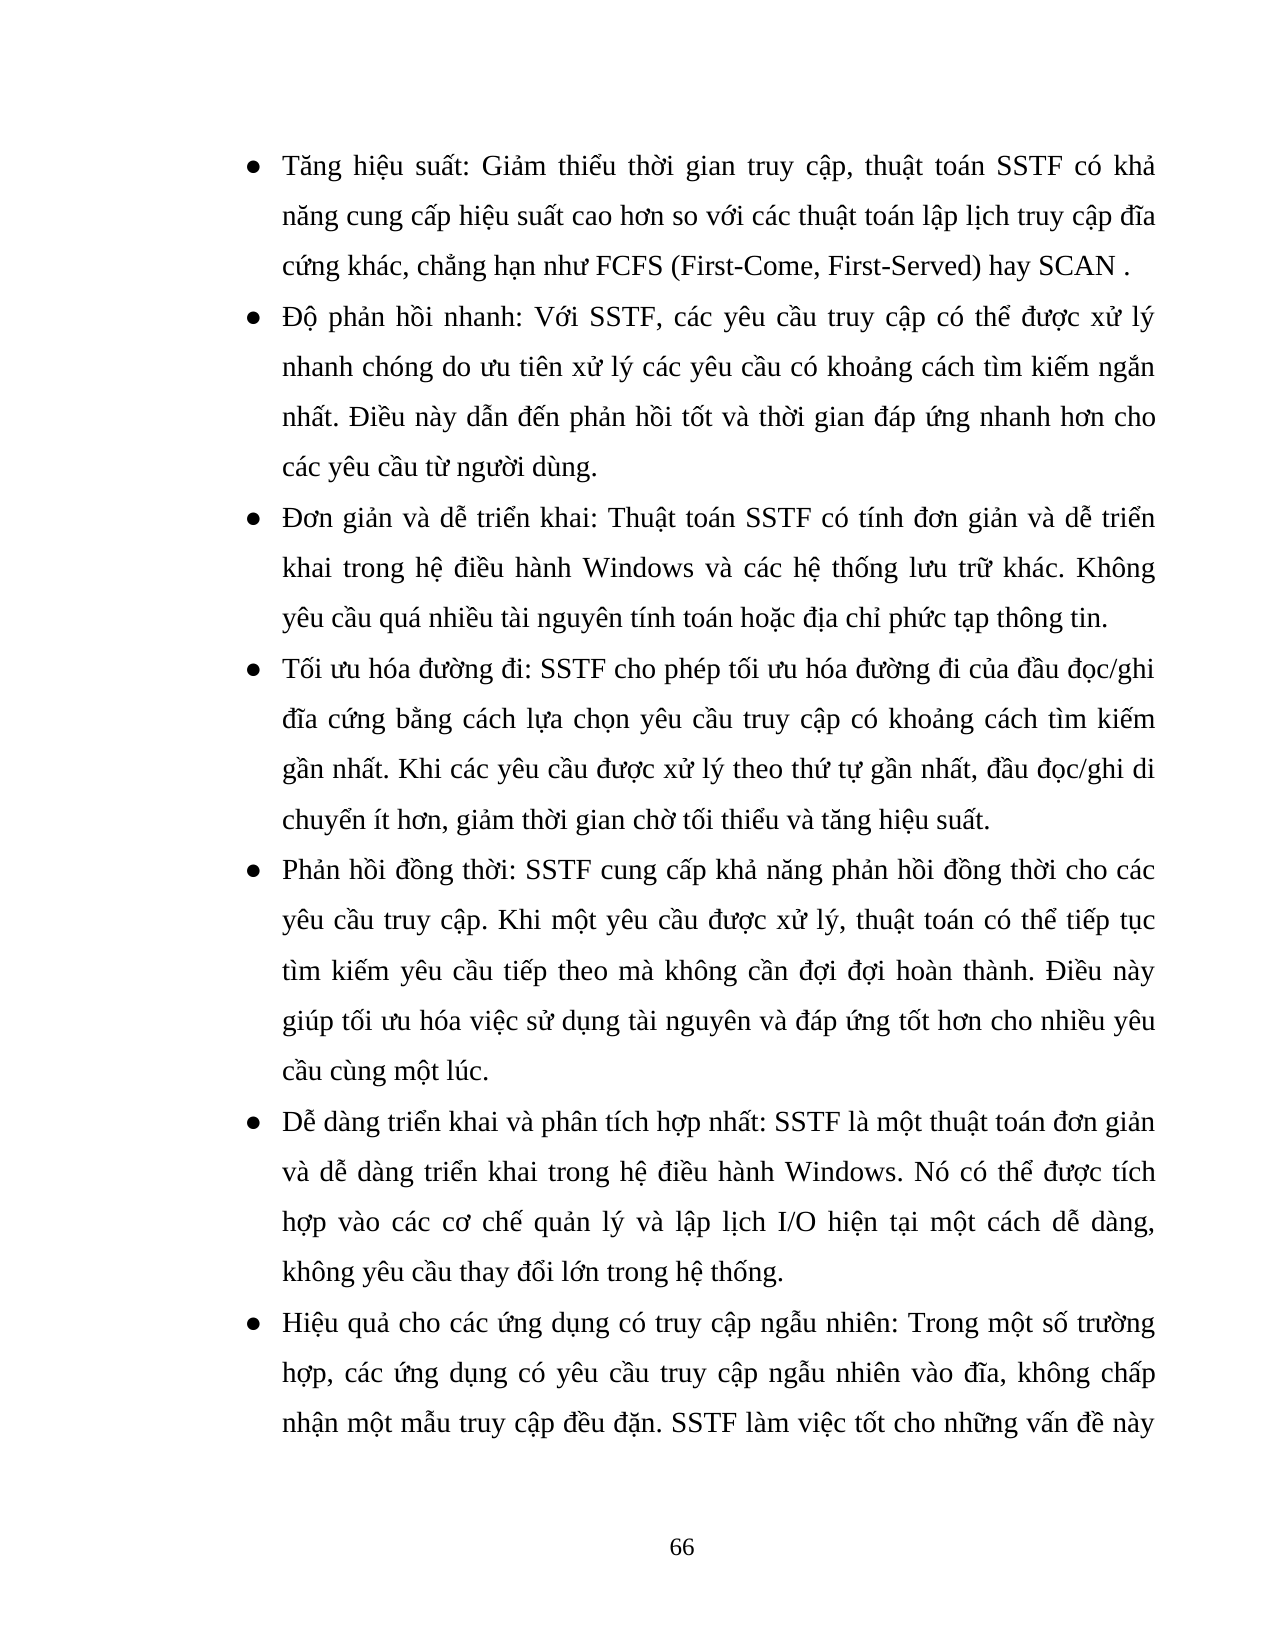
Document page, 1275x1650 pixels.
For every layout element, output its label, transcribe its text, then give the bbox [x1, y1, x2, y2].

list Đơn giản và dễ triển khai: Thuật toán SSTF có tính đơn giản và dễ triển khai trong hệ điều hành Windows và các hệ thống lưu trữ khác. Không yêu cầu quá nhiều tài nguyên tính toán hoặc địa chỉ phức tạp thông tin. [244, 500, 1157, 634]
list Độ phản hồi nhanh: Với SSTF, các yêu cầu truy cập có thể được xử lý nhanh chóng do ưu tiên xử lý các yêu cầu có khoảng cách tìm kiếm ngắn nhất. Điều này dẫn đến phản hồi tốt và thời gian đáp ứng nhanh hơn cho các yêu cầu từ người dùng. [244, 299, 1157, 483]
list Dễ dàng triển khai và phân tích hợp nhất: SSTF là một thuật toán đơn giản và dễ dàng triển khai trong hệ điều hành Windows. Nó có thể được tích hợp vào các cơ chế quản lý và lập lịch I/O hiện tại một cách dễ dàng, không yêu cầu thay đổi lớn trong hệ thống. [244, 1104, 1157, 1288]
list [244, 1305, 1157, 1439]
list Phản hồi đồng thời: SSTF cung cấp khả năng phản hồi đồng thời cho các yêu cầu truy cập. Khi một yêu cầu được xử lý, thuật toán có thể tiếp tục tìm kiếm yêu cầu tiếp theo mà không cần đợi đợi hoàn thành. Điều này giúp tối ưu hóa việc sử dụng tài nguyên và đáp ứng tốt hơn cho nhiều yêu cầu cùng một lúc. [244, 852, 1157, 1087]
list Tối ưu hóa đường đi: SSTF cho phép tối ưu hóa đường đi của đầu đọc/ghi đĩa cứng bằng cách lựa chọn yêu cầu truy cập có khoảng cách tìm kiếm gần nhất. Khi các yêu cầu được xử lý theo thứ tự gần nhất, đầu đọc/ghi di chuyển ít hơn, giảm thời gian chờ tối thiểu và tăng hiệu suất. [244, 651, 1157, 835]
list Tăng hiệu suất: Giảm thiểu thời gian truy cập, thuật toán SSTF có khả năng cung cấp hiệu suất cao hơn so với các thuật toán lập lịch truy cập đĩa cứng khác, chẳng hạn như FCFS (First-Come, First-Served) hay SCAN . [244, 148, 1157, 282]
